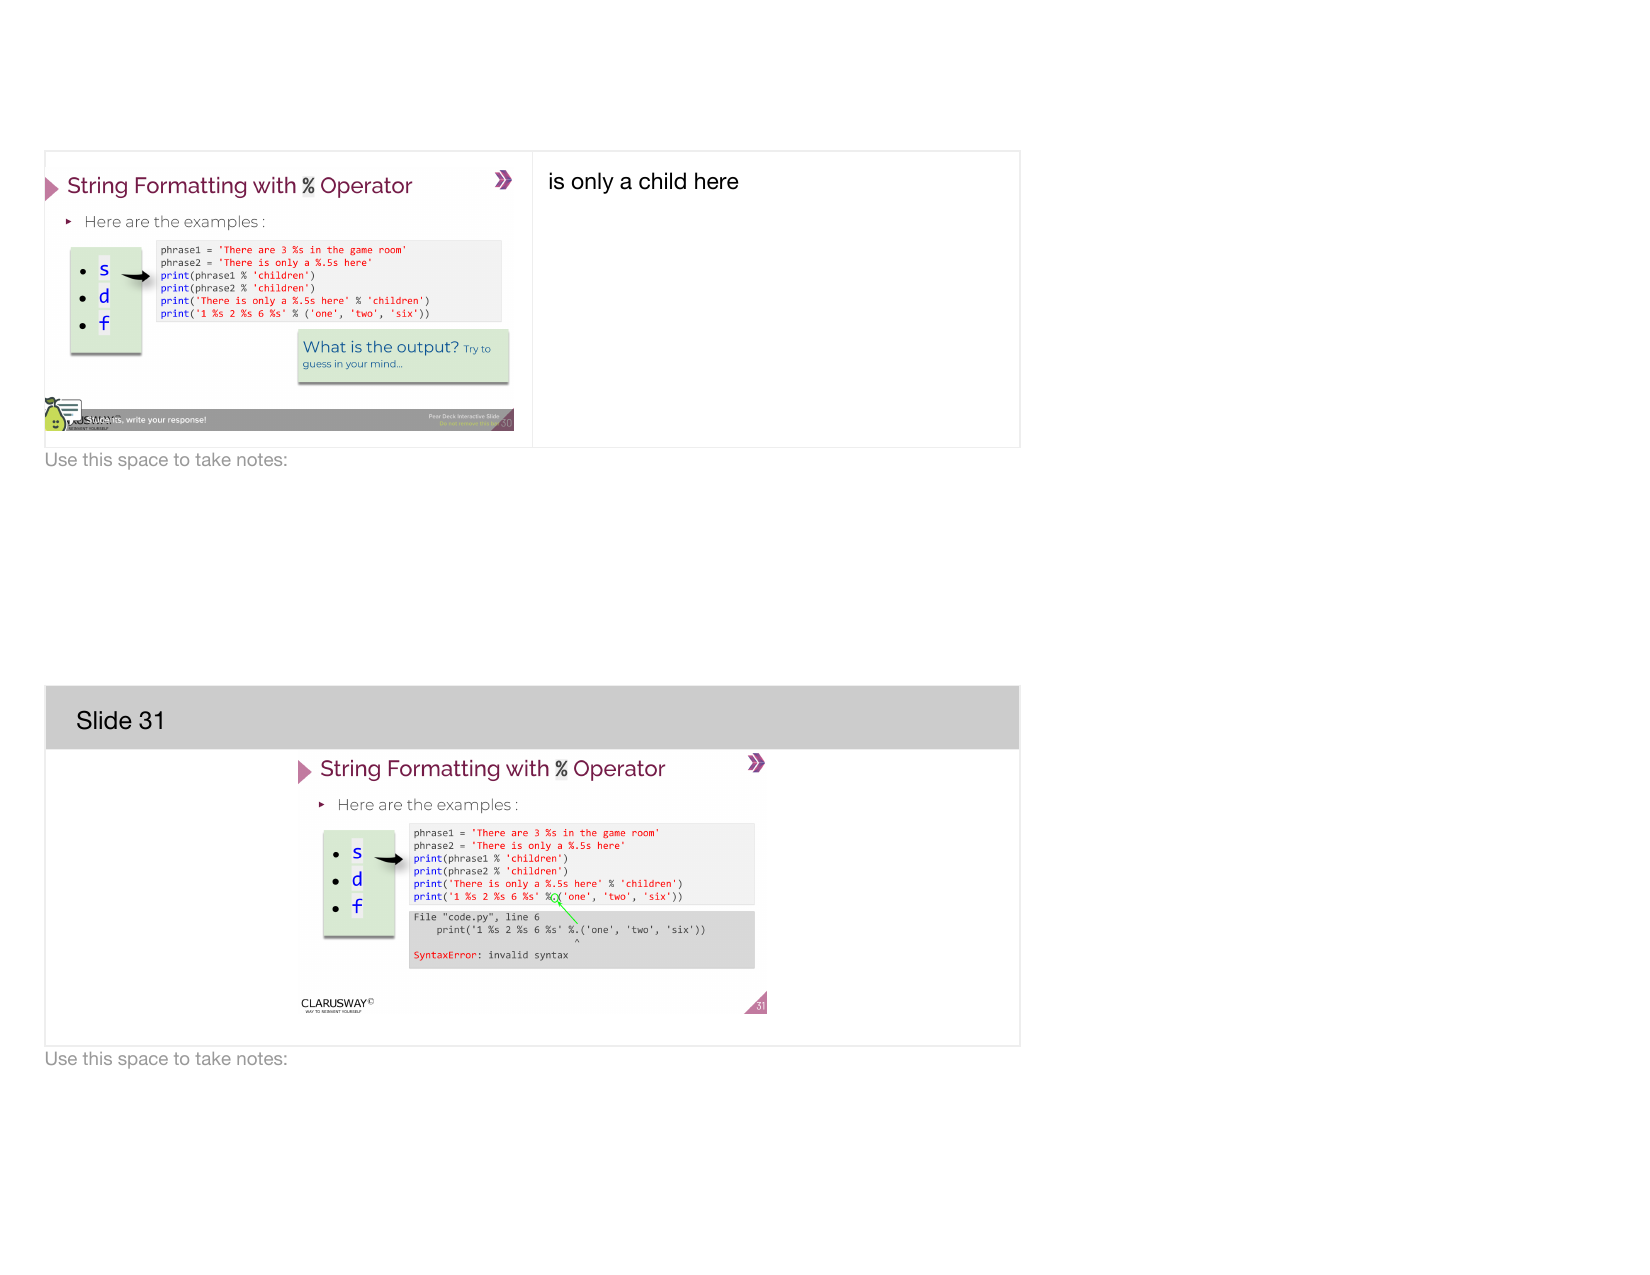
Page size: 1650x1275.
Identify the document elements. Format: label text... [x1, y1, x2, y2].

picture [45, 167, 514, 431]
picture [298, 750, 767, 1014]
table_cell [46, 750, 1019, 1045]
table_header Slide 31 [46, 686, 1019, 749]
text Use this space to take notes: [44, 448, 1500, 472]
text Use this space to take notes: [44, 1047, 1500, 1071]
table_cell [46, 152, 532, 446]
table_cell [533, 152, 1019, 446]
